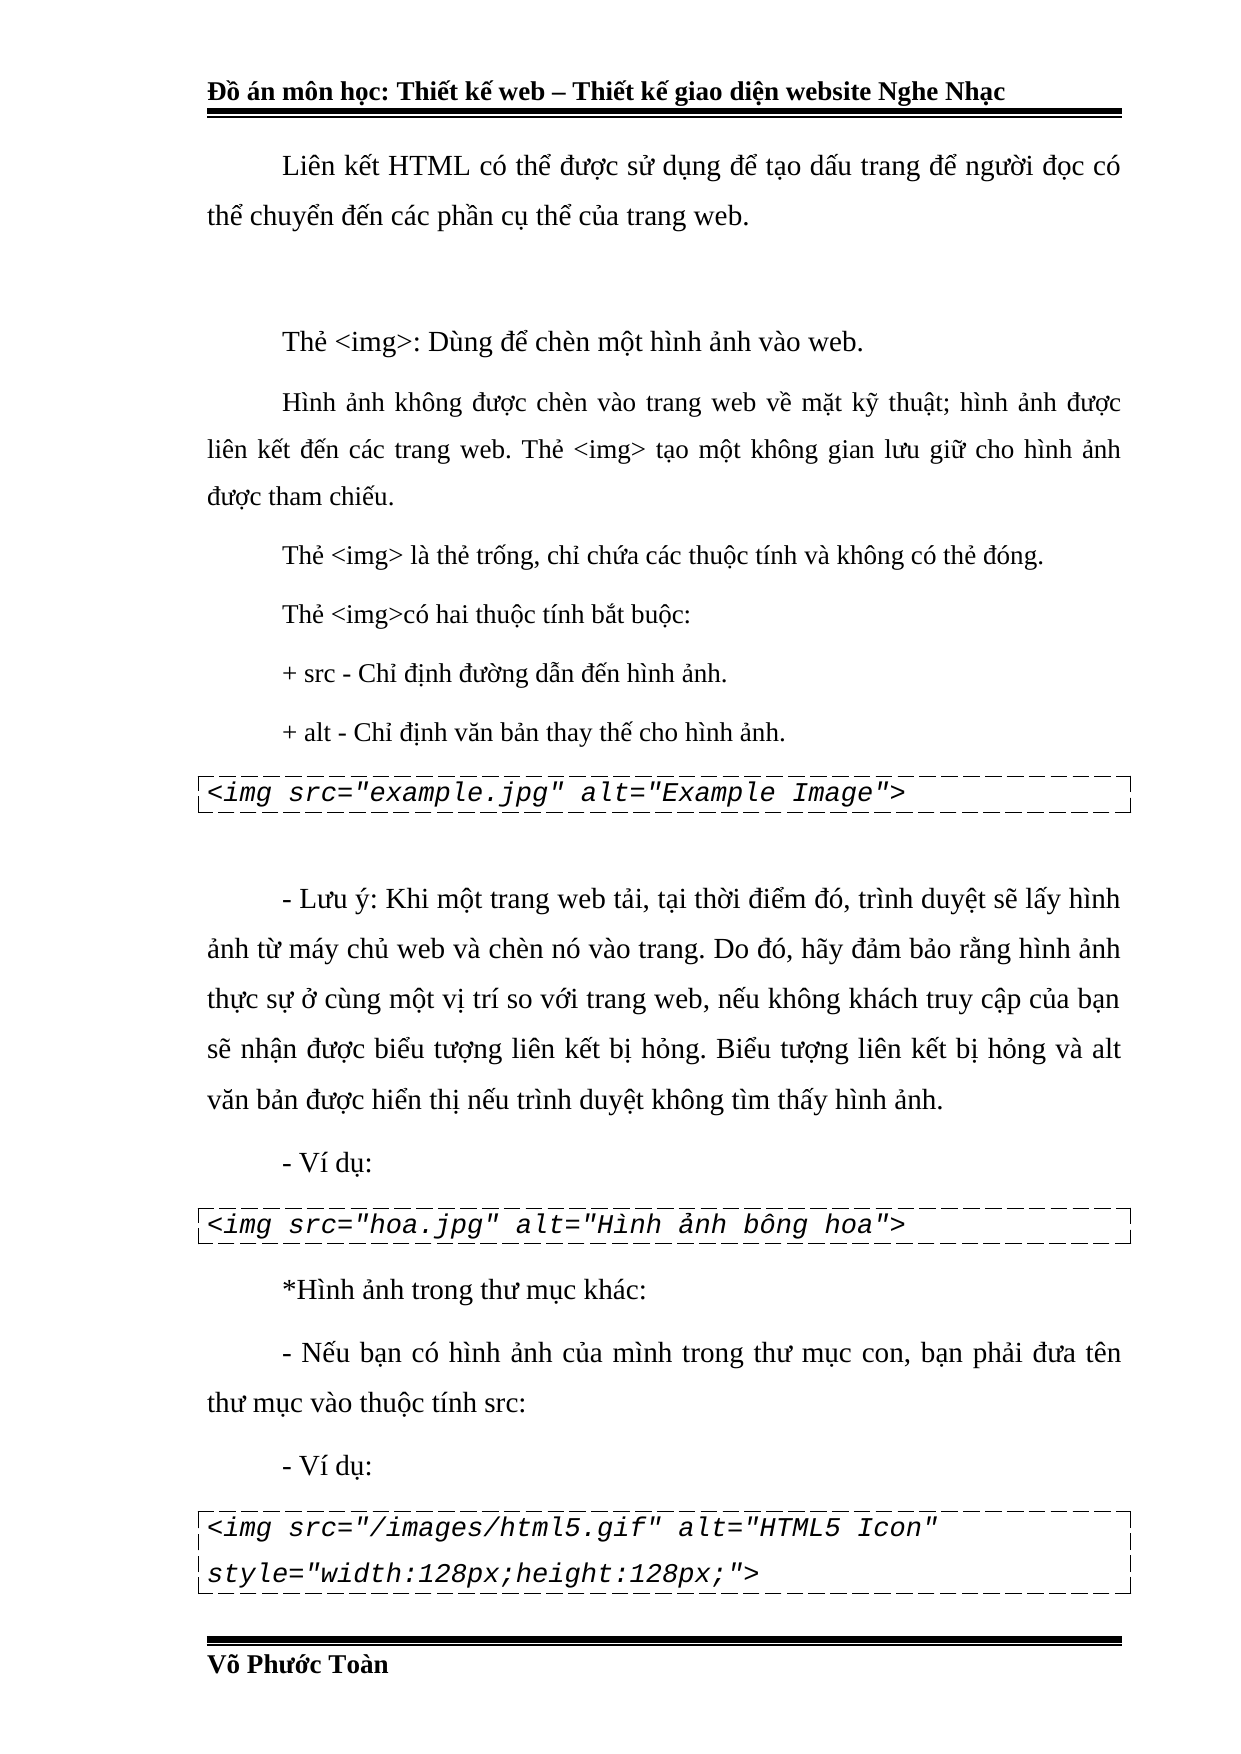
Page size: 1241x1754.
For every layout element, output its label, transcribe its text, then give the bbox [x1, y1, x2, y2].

text Thẻ <img> là thẻ trống, chỉ chứa các thuộc tính và không có thẻ đóng. [207, 539, 1122, 570]
text Thẻ <img>: Dùng để chèn một hình ảnh vào web. [207, 324, 1122, 357]
text Thẻ <img>có hai thuộc tính bắt buộc: [207, 598, 1122, 629]
text <img src="hoa.jpg" alt="Hình ảnh bông hoa"> [197, 1208, 1131, 1244]
text - Lưu ý: Khi một trang web tải, tại thời điểm đó, trình duyệt sẽ lấy hình ảnh từ máy chủ web và chèn nó vào trang. Do đó, hãy đảm bảo rằng hình ảnh thực sự ở cùng một vị trí so với trang web, nếu không khách truy cập của bạn sẽ nhận được biểu tượng liên kết bị hỏng. Biểu tượng liên kết bị hỏng và alt văn bản được hiển thị nếu trình duyệt không tìm thấy hình ảnh. [207, 881, 1122, 1116]
text + alt - Chỉ định văn bản thay thế cho hình ảnh. [207, 716, 1122, 748]
text - Ví dụ: [207, 1145, 1122, 1178]
text Liên kết HTML có thể được sử dụng để tạo dấu trang để người đọc có thể chuyển đến các phần cụ thể của trang web. [207, 148, 1122, 232]
text + src - Chỉ định đường dẫn đến hình ảnh. [207, 657, 1122, 688]
text <img src="/images/html5.gif" alt="HTML5 Icon" style="width:128px;height:128px;"> [197, 1511, 1131, 1594]
text Hình ảnh không được chèn vào trang web về mặt kỹ thuật; hình ảnh được liên kết đến các trang web. Thẻ <img> tạo một không gian lưu giữ cho hình ảnh được tham chiếu. [207, 386, 1122, 511]
text - Ví dụ: [207, 1448, 1122, 1482]
text *Hình ảnh trong thư mục khác: [207, 1272, 1122, 1306]
text - Nếu bạn có hình ảnh của mình trong thư mục con, bạn phải đưa tên thư mục vào thuộc tính src: [207, 1335, 1122, 1419]
text <img src="example.jpg" alt="Example Image"> [197, 776, 1131, 813]
